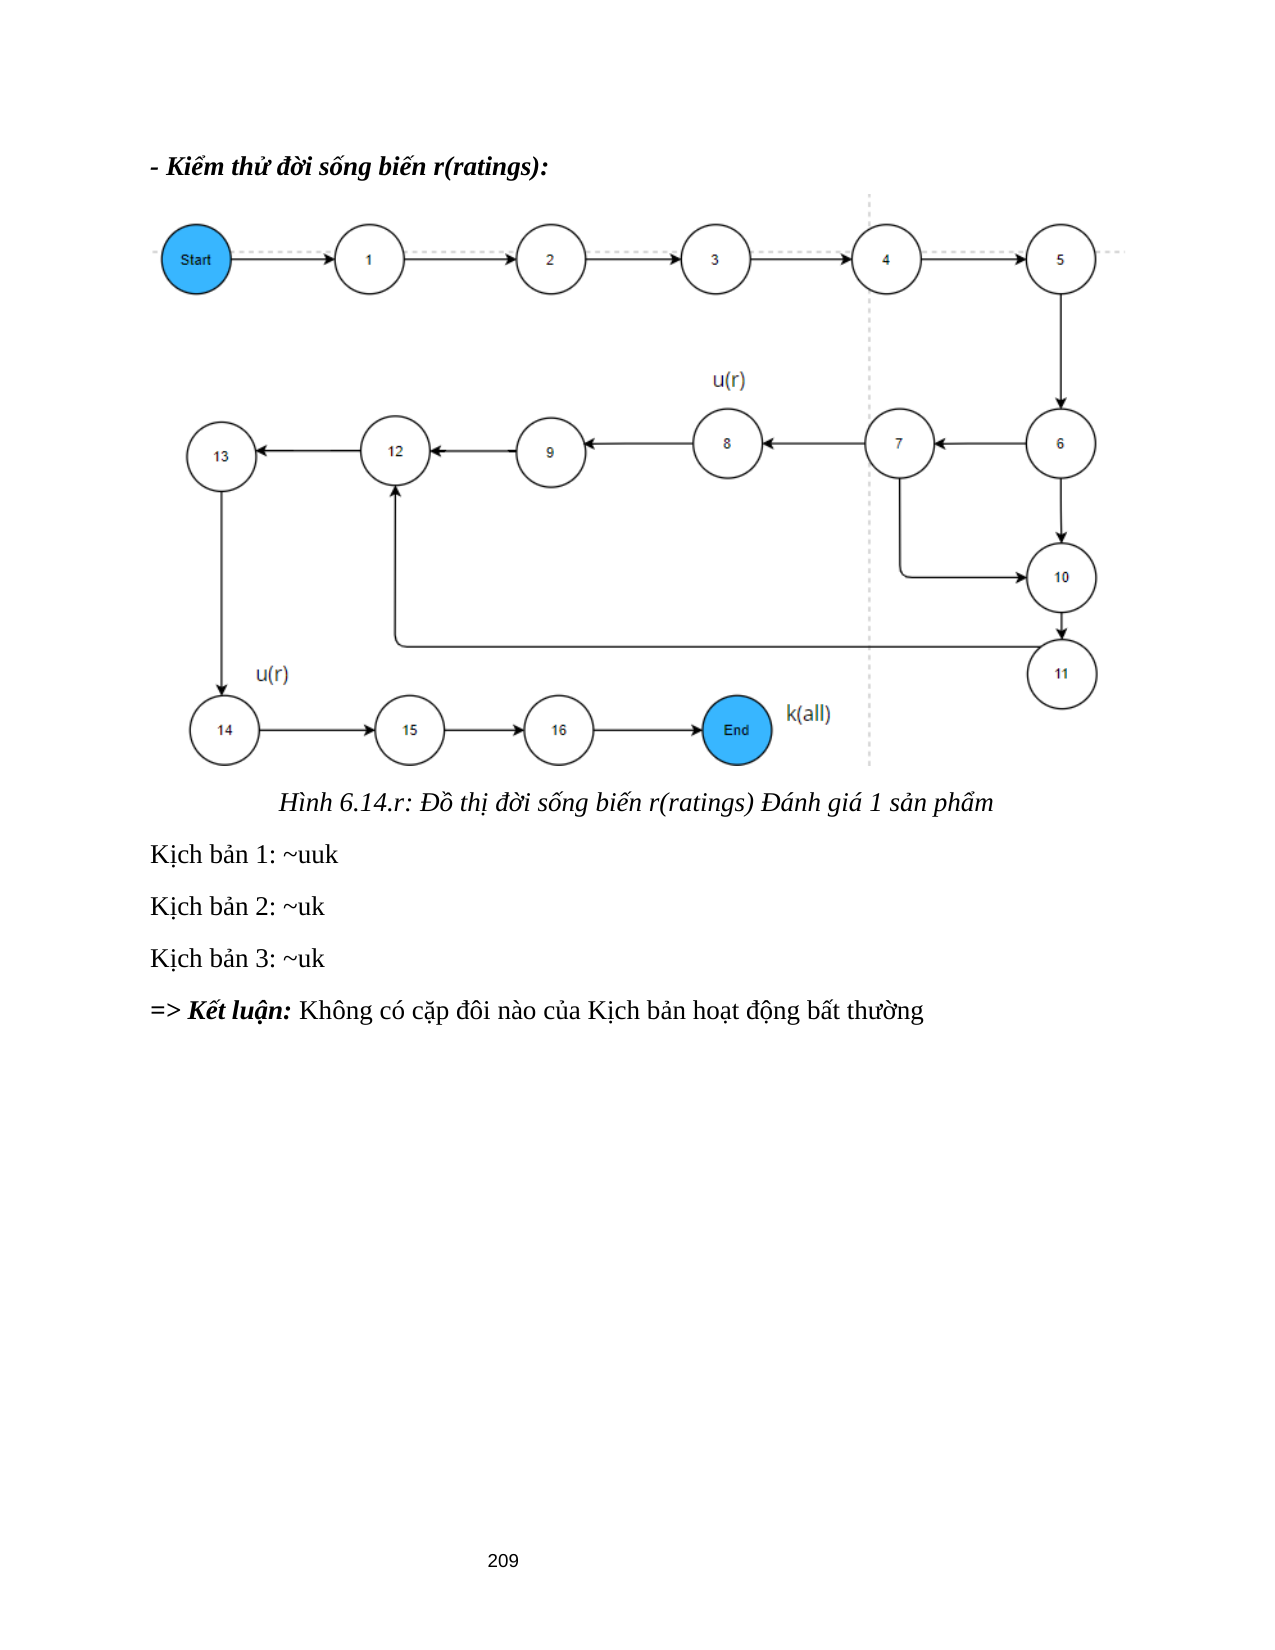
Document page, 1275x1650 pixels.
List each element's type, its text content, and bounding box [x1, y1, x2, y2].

picture [150, 194, 1125, 766]
subtitle - Kiểm thử đời sống biến r(ratings): [150, 150, 1125, 181]
text Hình 6.14.r: Đồ thị đời sống biến r(ratings) Đánh giá 1 sản phẩm [150, 786, 1125, 817]
text Kịch bản 3: ~uk [150, 942, 1125, 973]
text => Kết luận: Không có cặp đôi nào của Kịch bản hoạt động bất thường [150, 994, 1125, 1025]
text Kịch bản 2: ~uk [150, 890, 1125, 921]
text Kịch bản 1: ~uuk [150, 838, 1125, 869]
